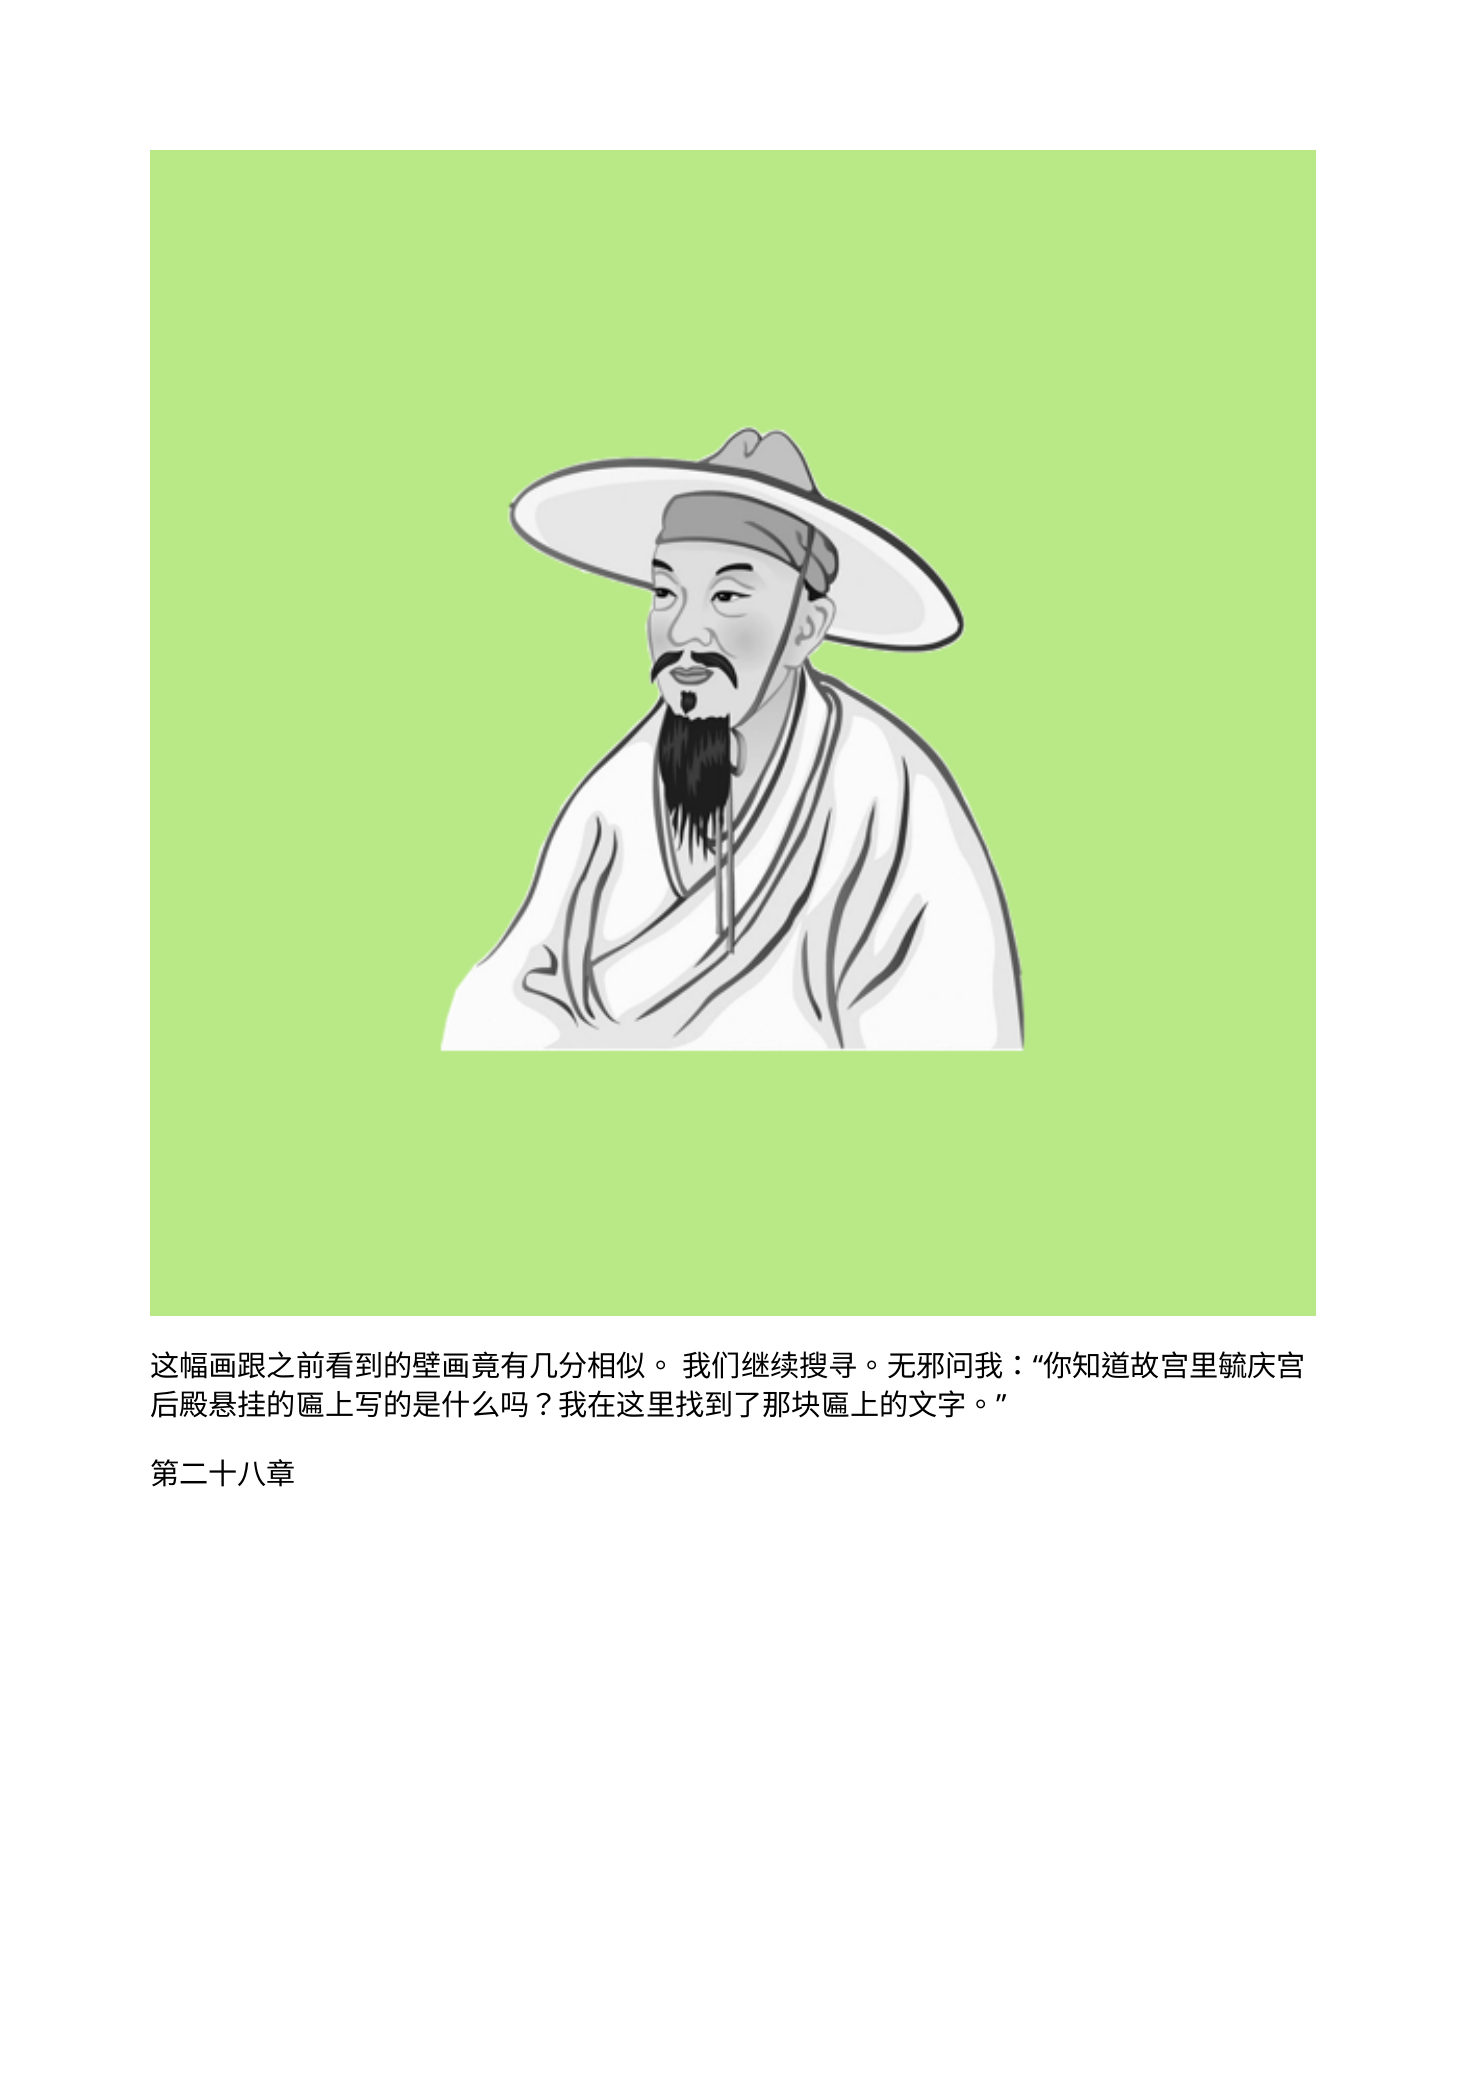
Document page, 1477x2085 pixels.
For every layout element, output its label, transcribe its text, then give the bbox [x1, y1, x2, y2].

text 第二十八章 [150, 1451, 1326, 1493]
picture [150, 150, 1316, 1316]
text 这幅画跟之前看到的壁画竟有几分相似。 我们继续搜寻。无邪问我：“你知道故宫里毓庆宫后殿悬挂的匾上写的是什么吗？我在这里找到了那块匾上的文字。” [150, 1342, 1326, 1424]
